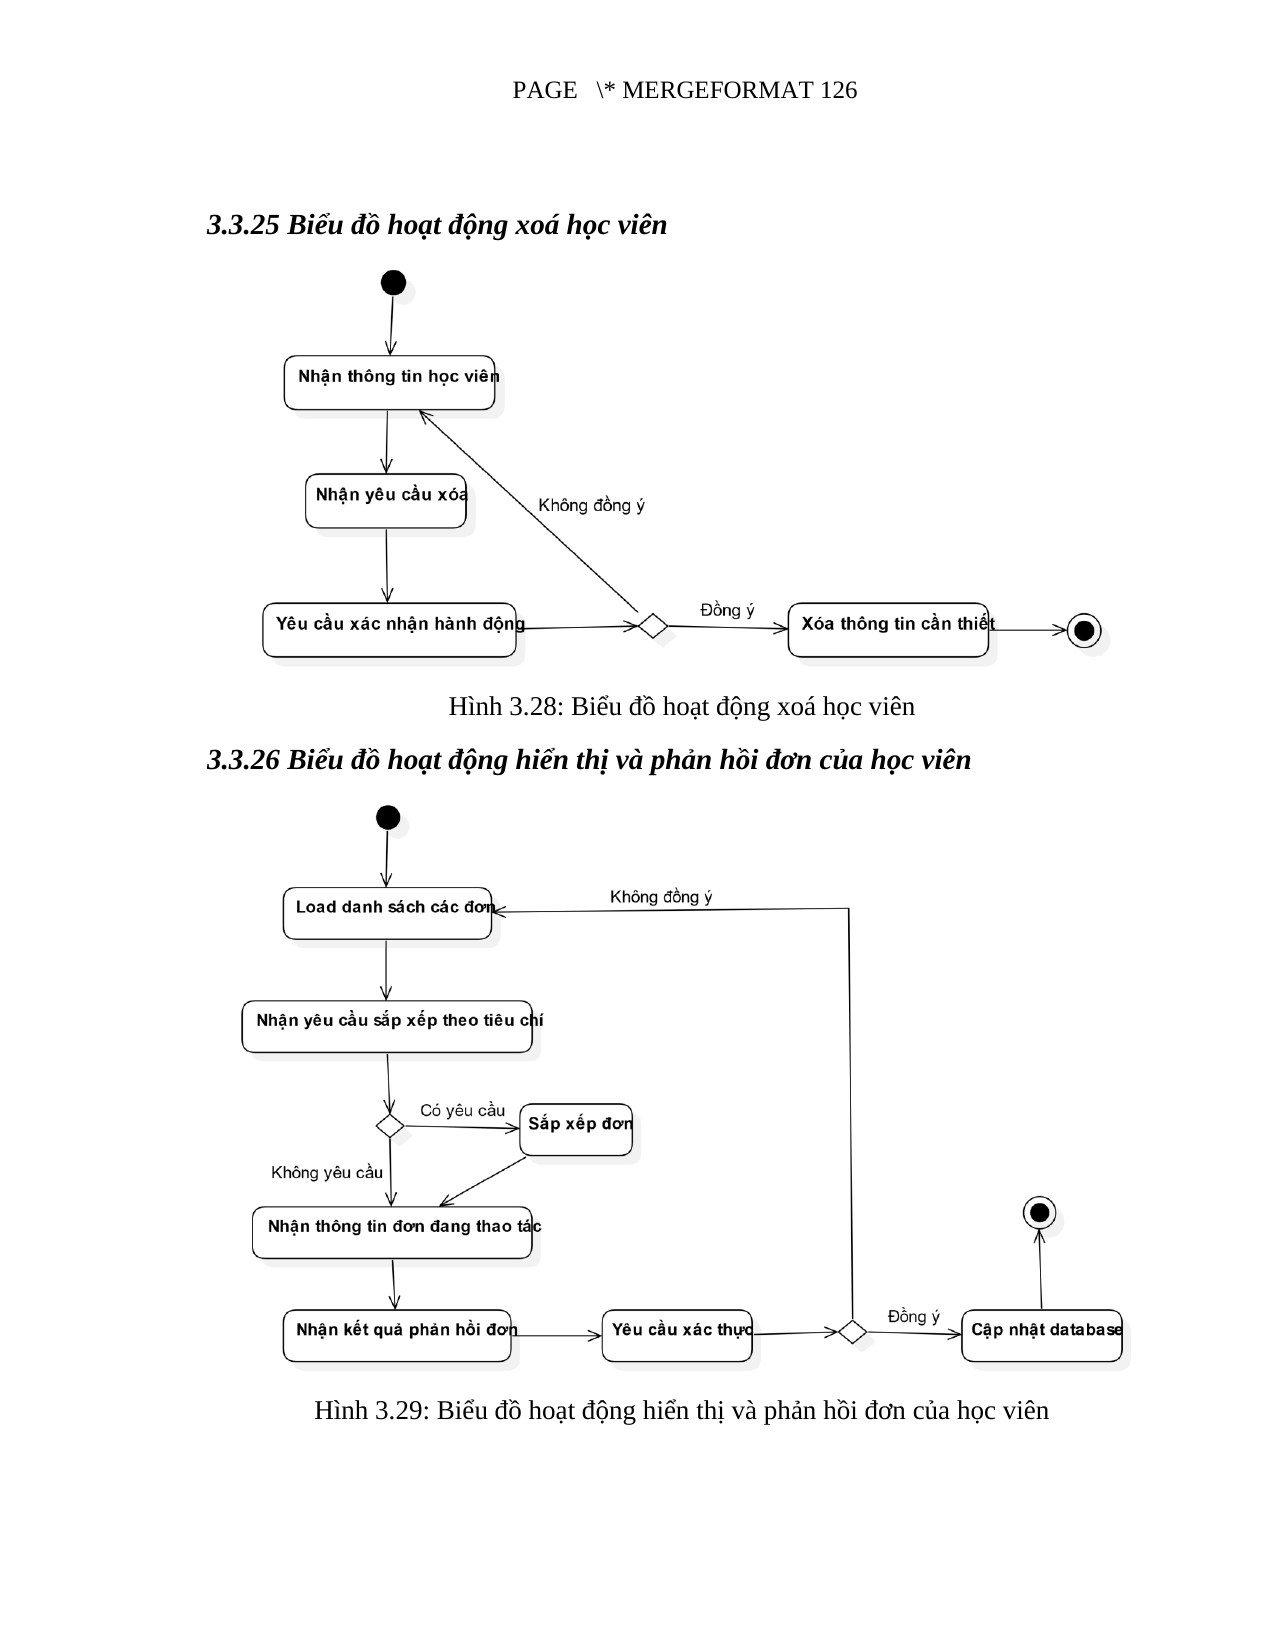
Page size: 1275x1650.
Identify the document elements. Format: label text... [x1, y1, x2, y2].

text 3.3.26 Biểu đồ hoạt động hiển thị và phản hồi đơn của học viên [207, 742, 1157, 776]
picture [250, 257, 1114, 670]
picture [229, 792, 1135, 1374]
text 3.3.25 Biểu đồ hoạt động xoá học viên [207, 207, 1157, 240]
